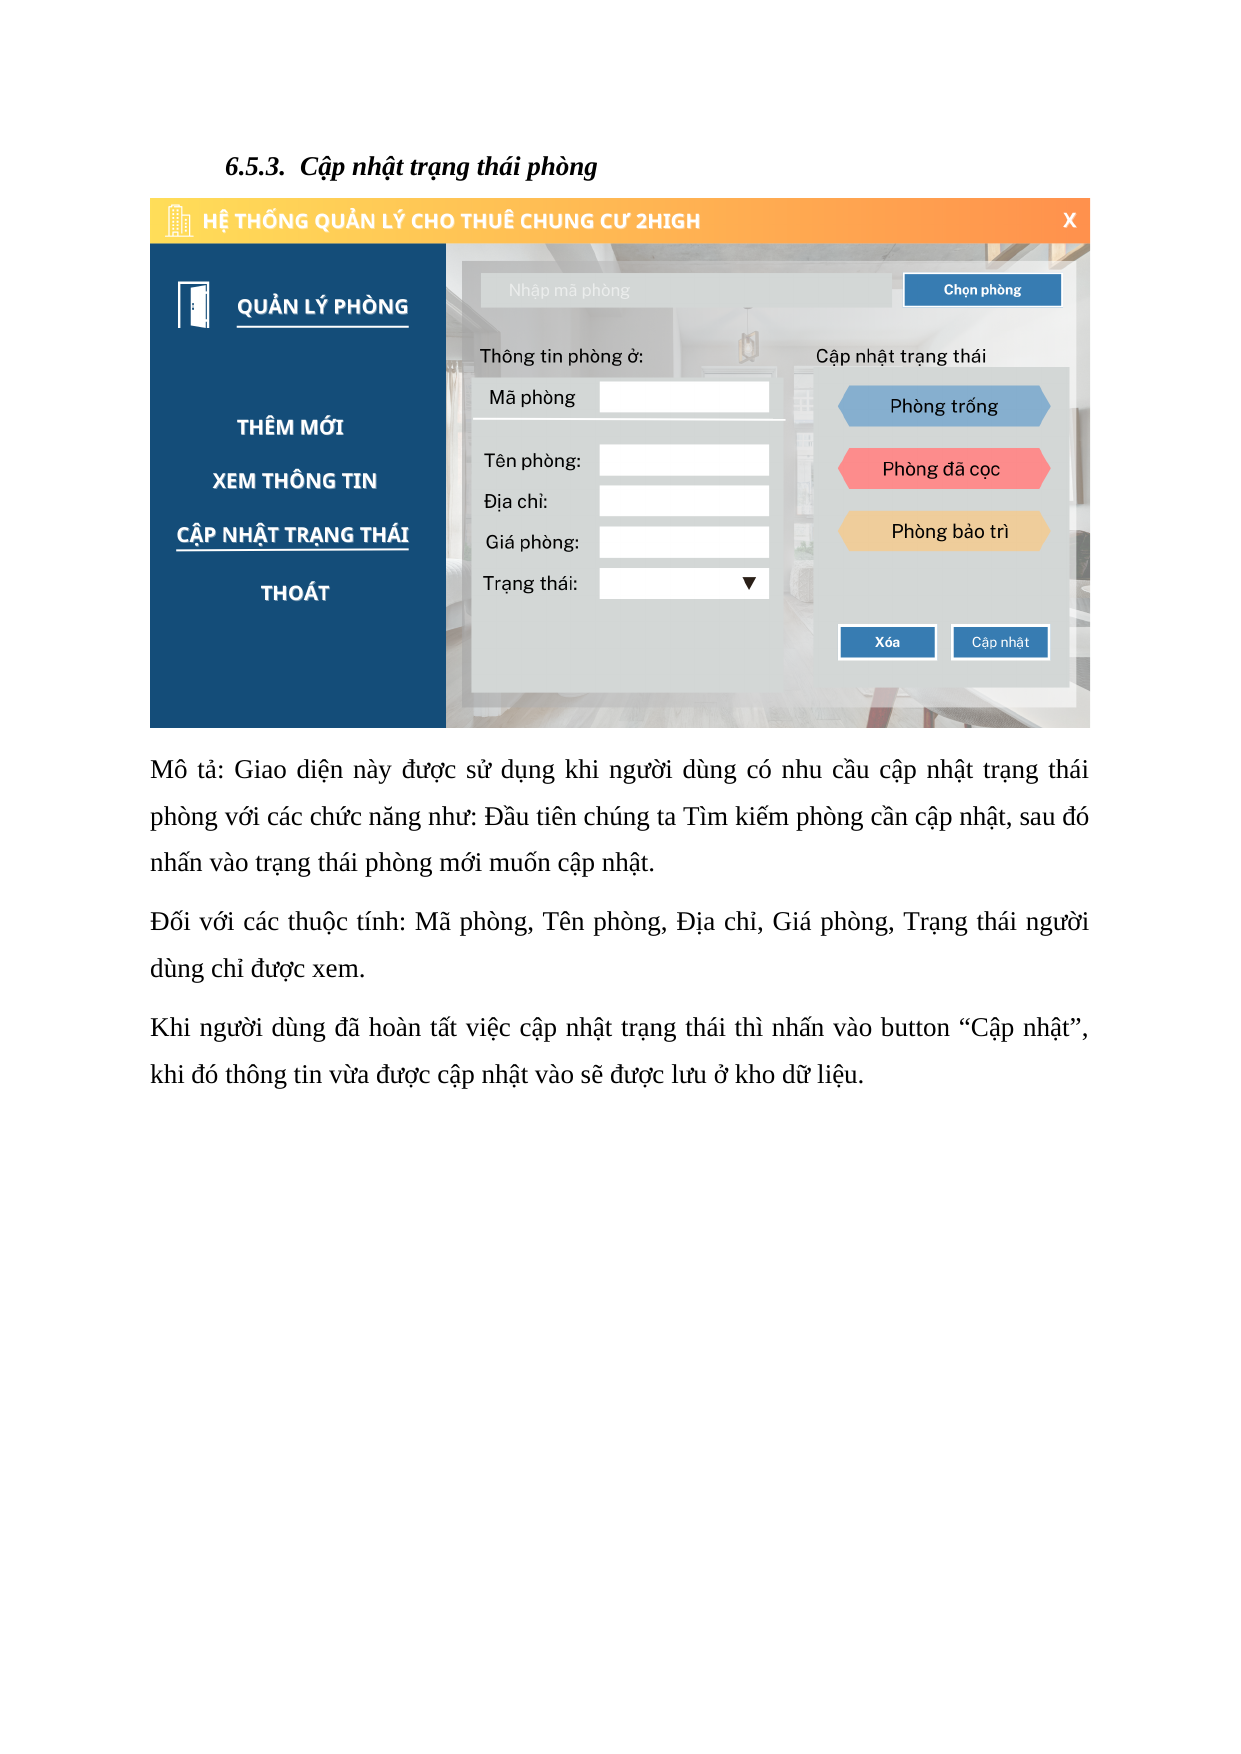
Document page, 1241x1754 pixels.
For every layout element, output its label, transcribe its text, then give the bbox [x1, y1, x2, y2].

text Khi người dùng đã hoàn tất việc cập nhật trạng thái thì nhấn vào button “Cập nhật”, khi đó thông tin vừa được cập nhật vào sẽ được lưu ở kho dữ liệu. [150, 1011, 1090, 1089]
text Mô tả: Giao diện này được sử dụng khi người dùng có nhu cầu cập nhật trạng thái phòng với các chức năng như: Đầu tiên chúng ta Tìm kiếm phòng cần cập nhật, sau đó nhấn vào trạng thái phòng mới muốn cập nhật. [150, 753, 1090, 877]
subtitle Cập nhật trạng thái phòng [225, 150, 1090, 181]
text Đối với các thuộc tính: Mã phòng, Tên phòng, Địa chỉ, Giá phòng, Trạng thái người dùng chỉ được xem. [150, 906, 1090, 983]
picture [150, 198, 1091, 728]
